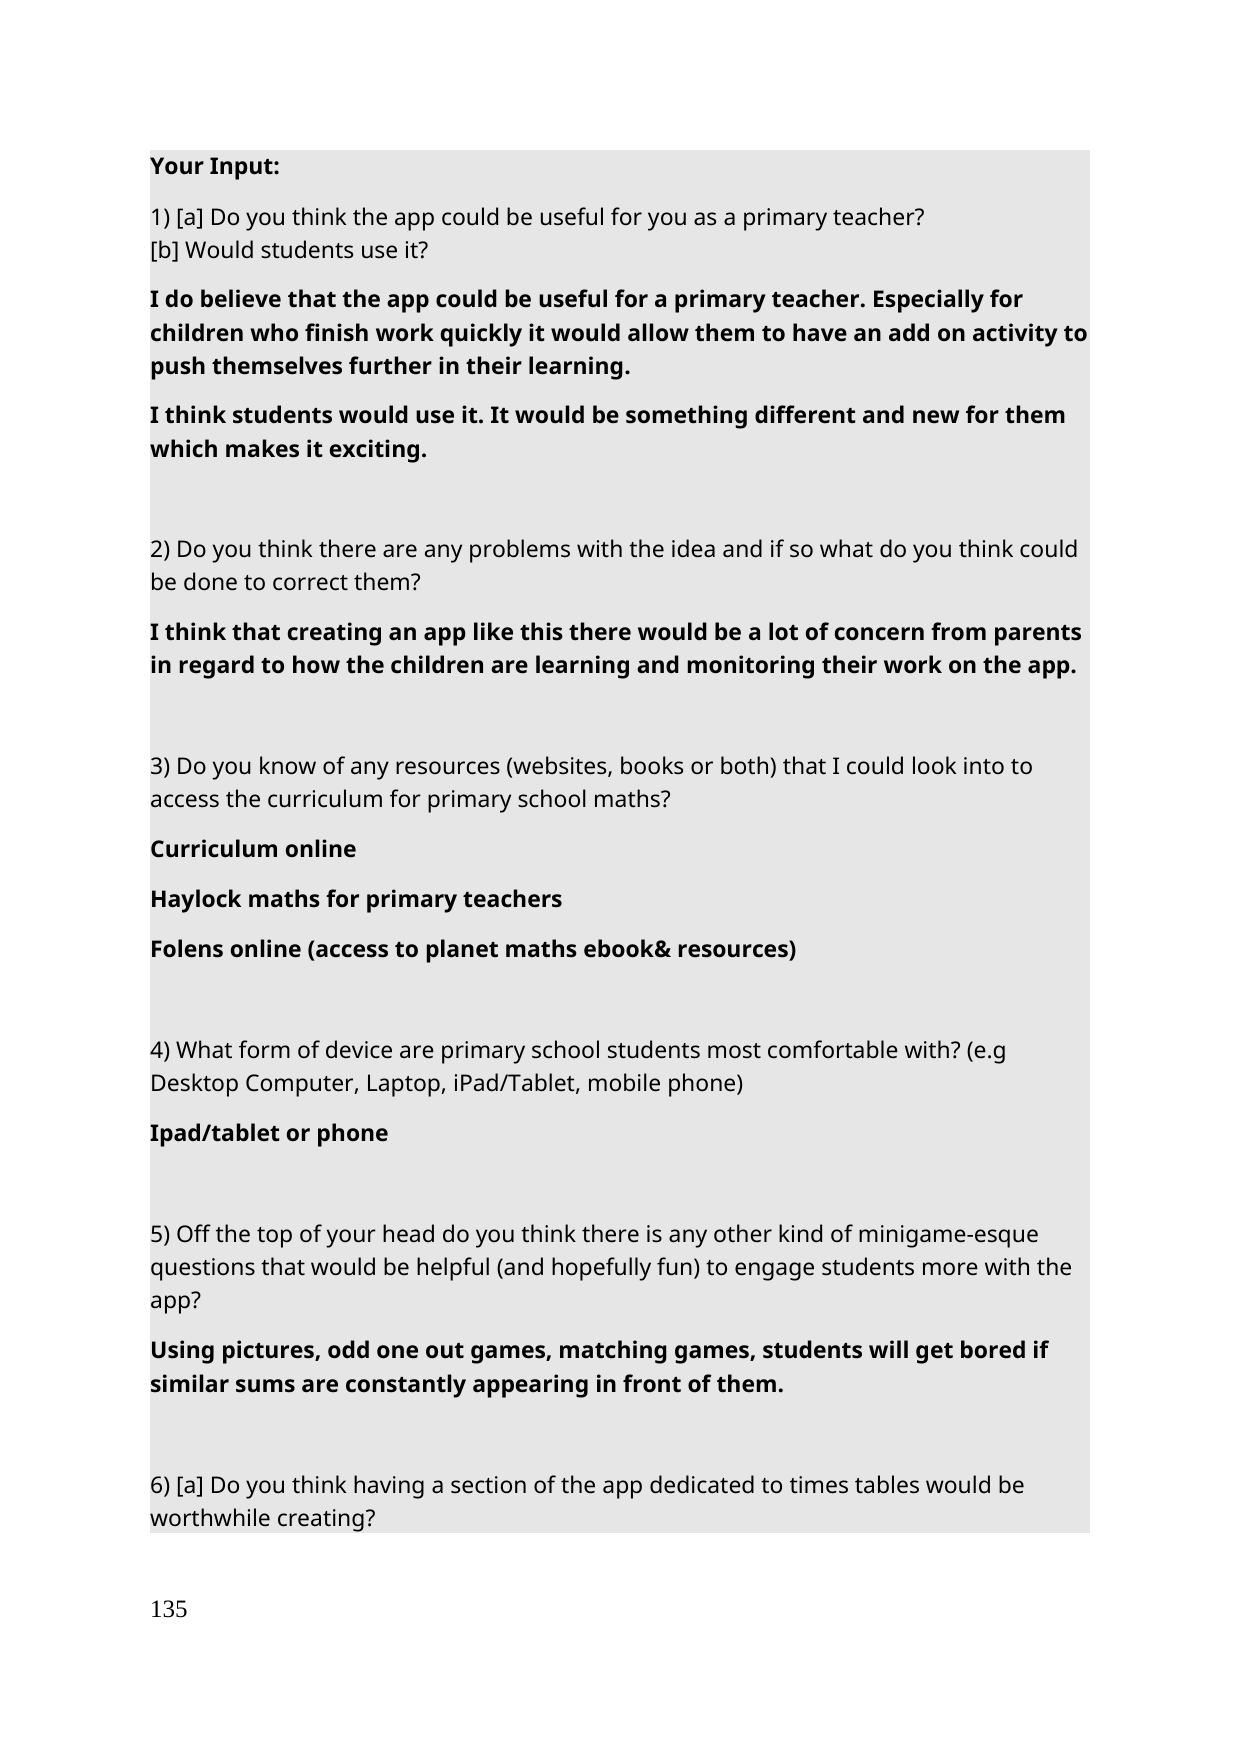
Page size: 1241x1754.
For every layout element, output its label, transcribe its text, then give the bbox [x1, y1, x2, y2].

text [150, 1468, 1090, 1533]
text 4) What form of device are primary school students most comfortable with? (e.g Desktop Computer, Laptop, iPad/Tablet, mobile phone) [150, 1034, 1090, 1098]
text 2) Do you think there are any problems with the idea and if so what do you think could be done to correct them? [150, 533, 1090, 597]
text Ipad/tablet or phone [150, 1117, 1090, 1148]
text 3) Do you know of any resources (websites, books or both) that I could look into to access the curriculum for primary school maths? [150, 750, 1090, 814]
text I think students would use it. It would be something different and new for them which makes it exciting. [150, 399, 1090, 464]
text 5) Off the top of your head do you think there is any other kind of minigame-esque questions that would be helpful (and hopefully fun) to engage students more with the app? [150, 1218, 1090, 1315]
text I do believe that the app could be useful for a primary teacher. Especially for children who finish work quickly it would allow them to have an add on activity to push themselves further in their learning. [150, 283, 1090, 381]
text Using pictures, odd one out games, matching games, students will get bored if similar sums are constantly appearing in front of them. [150, 1334, 1090, 1399]
text Curriculum online [150, 833, 1090, 864]
text Folens online (access to planet maths ebook& resources) [150, 933, 1090, 964]
text Haylock maths for primary teachers [150, 883, 1090, 914]
text I think that creating an app like this there would be a lot of concern from parents in regard to how the children are learning and monitoring their work on the app. [150, 616, 1090, 681]
text 1) [a] Do you think the app could be useful for you as a primary teacher? [b] Would students use it? [150, 200, 1090, 265]
text Your Input: [150, 150, 1090, 181]
